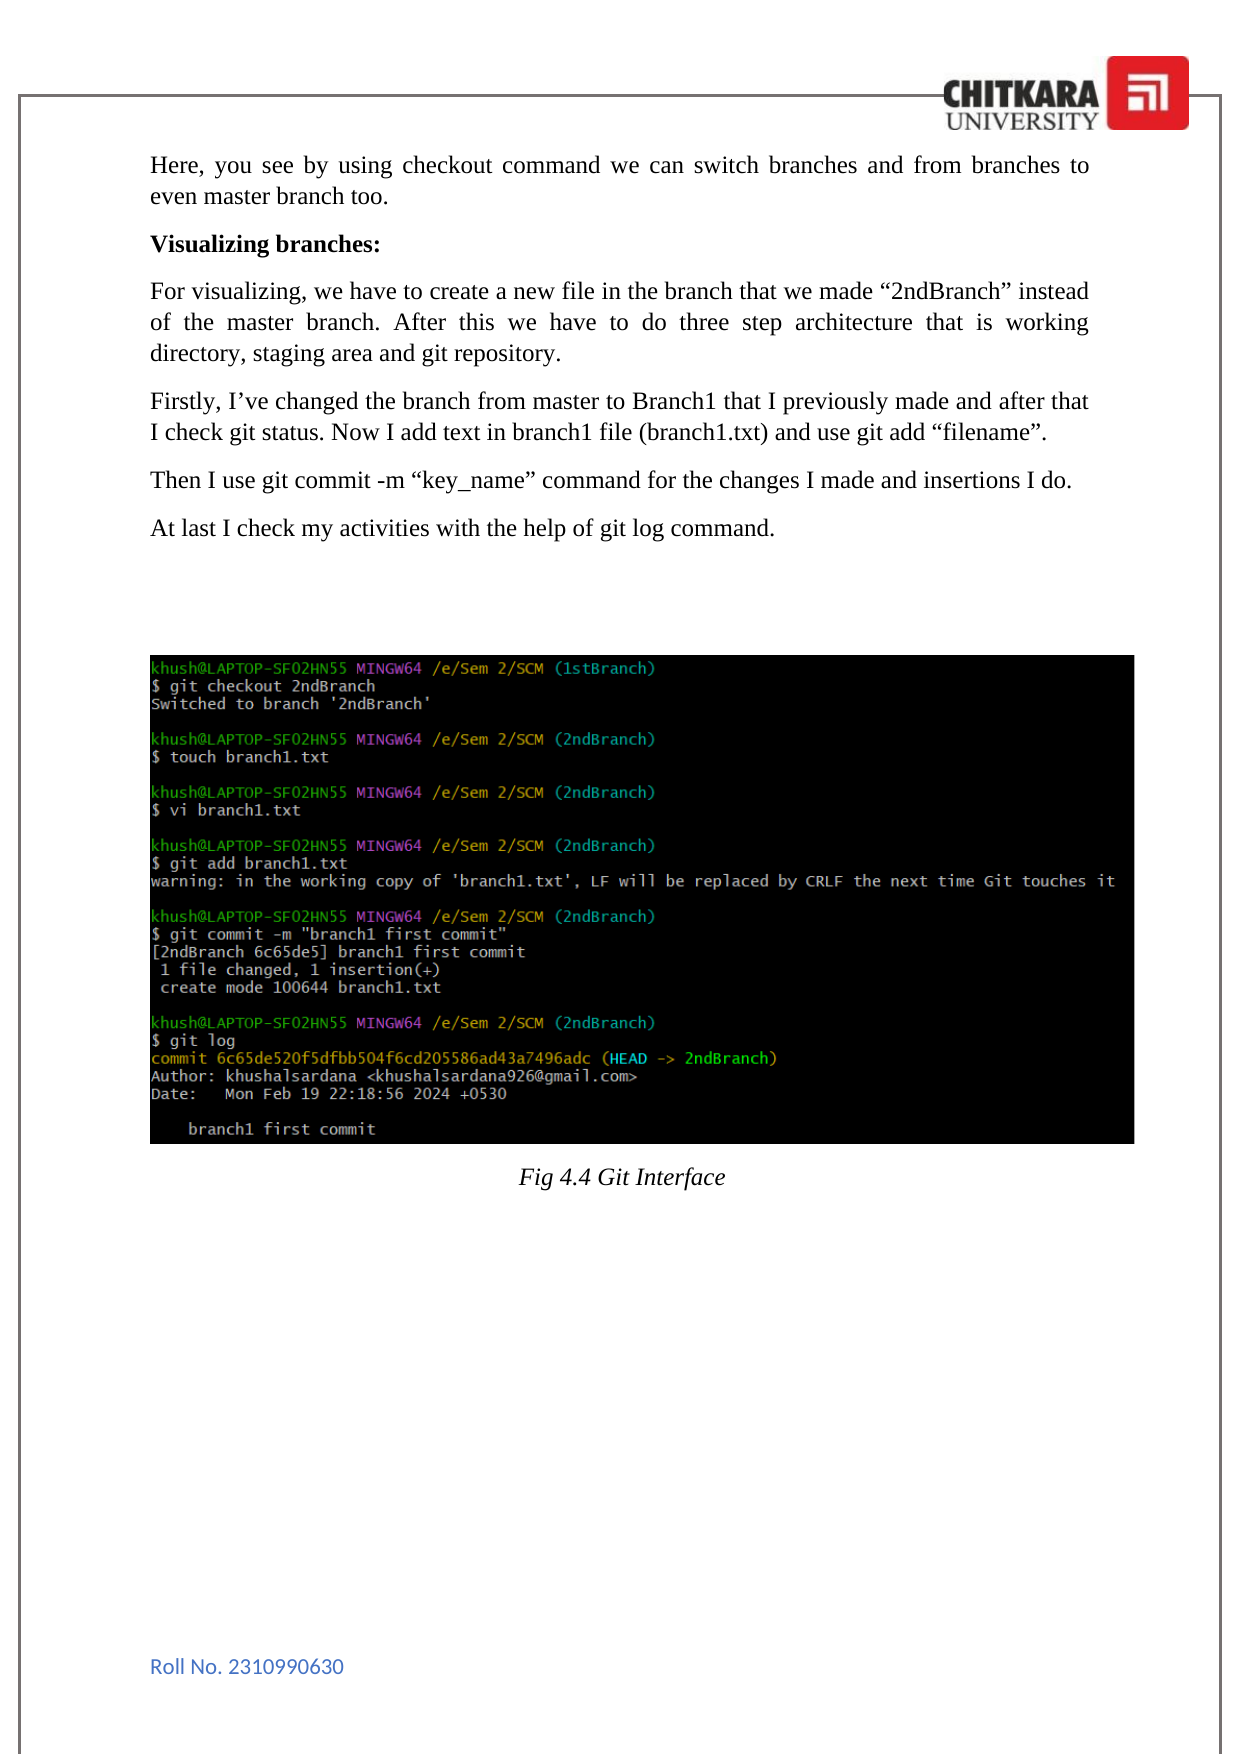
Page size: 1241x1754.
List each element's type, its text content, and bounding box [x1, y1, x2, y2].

text Then I use git commit -m “key_name” command for the changes I made and insertions I do. [150, 465, 1090, 494]
picture [943, 56, 1189, 130]
text Fig 4.4 Git Interface [150, 1162, 1090, 1191]
text At last I check my activities with the help of git log command. [150, 513, 1090, 541]
text Visualizing branches: [150, 229, 1090, 257]
text For visualizing, we have to create a new file in the branch that we made “2ndBranch” instead of the master branch. After this we have to do three step architecture that is working directory, staging area and git repository. [150, 276, 1090, 367]
picture [150, 655, 1135, 1144]
text Firstly, I’ve changed the branch from master to Branch1 that I previously made and after that I check git status. Now I add text in branch1 file (branch1.txt) and use git add “filename”. [150, 386, 1090, 446]
list Here, you see by using checkout command we can switch branches and from branches to even master branch too. [150, 150, 1090, 210]
